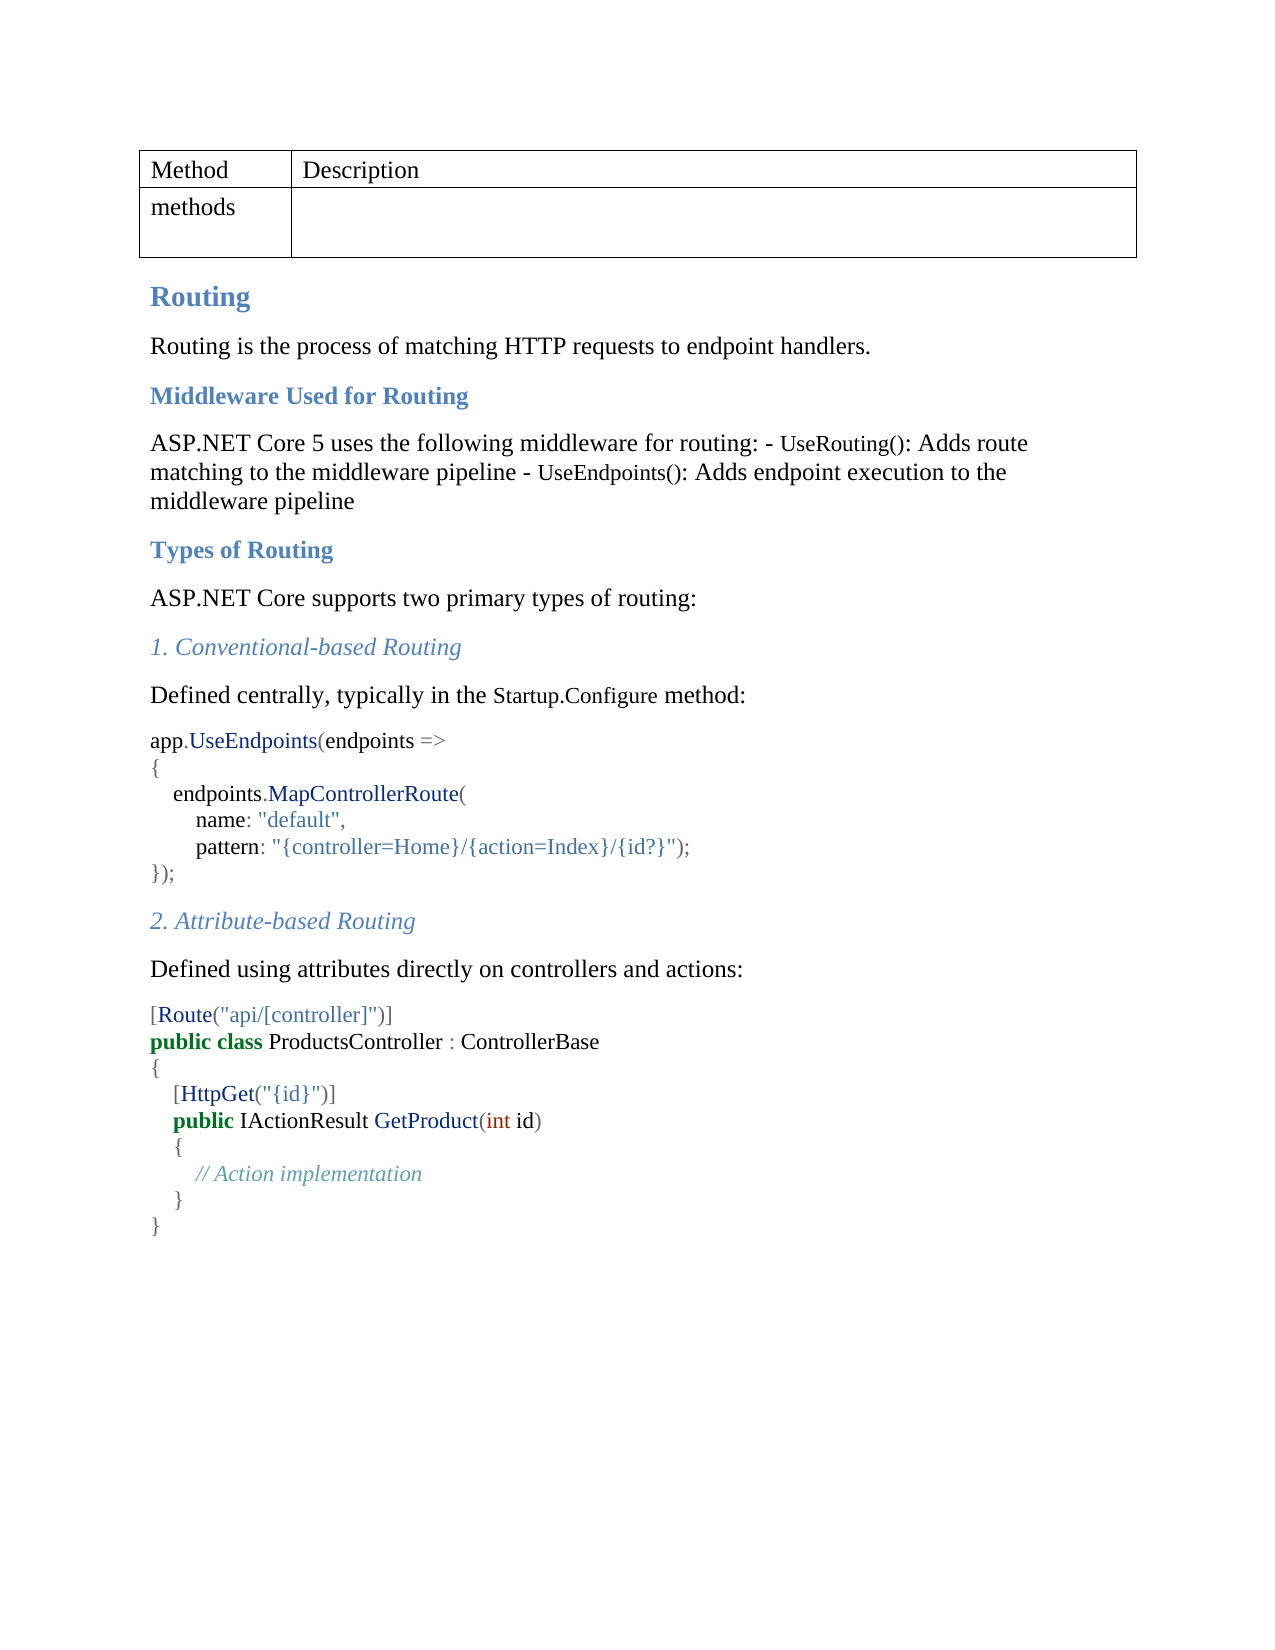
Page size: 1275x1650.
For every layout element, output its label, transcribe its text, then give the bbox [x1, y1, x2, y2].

subtitle 1. Conventional-based Routing [150, 632, 1125, 661]
text app.UseEndpoints(endpoints => { endpoints.MapControllerRoute( name: "default", pattern: "{controller=Home}/{action=Index}/{id?}"); }); [150, 727, 1125, 886]
text Routing is the process of matching HTTP requests to endpoint handlers. [150, 331, 1125, 360]
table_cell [292, 188, 1136, 257]
subtitle Middleware Used for Routing [150, 381, 1125, 409]
subtitle Routing [150, 279, 1125, 312]
text ASP.NET Core supports two primary types of routing: [150, 583, 1125, 612]
subtitle 2. Attribute-based Routing [150, 906, 1125, 935]
text Defined centrally, typically in the Startup.Configure method: [150, 680, 1125, 709]
text ASP.NET Core 5 uses the following middleware for routing: - UseRouting(): Adds route matching to the middleware pipeline - UseEndpoints(): Adds endpoint execution to the middleware pipeline [150, 428, 1125, 514]
subtitle Types of Routing [150, 535, 1125, 564]
table_header Method [140, 151, 291, 187]
table_cell Map methods [140, 188, 291, 257]
text [Route("api/[controller]")] public class ProductsController : ControllerBase { [HttpGet("{id}")] public IActionResult GetProduct(int id) { // Action implementation } } [150, 1001, 1125, 1239]
text Defined using attributes directly on controllers and actions: [150, 954, 1125, 983]
table_header Description [292, 151, 1136, 187]
